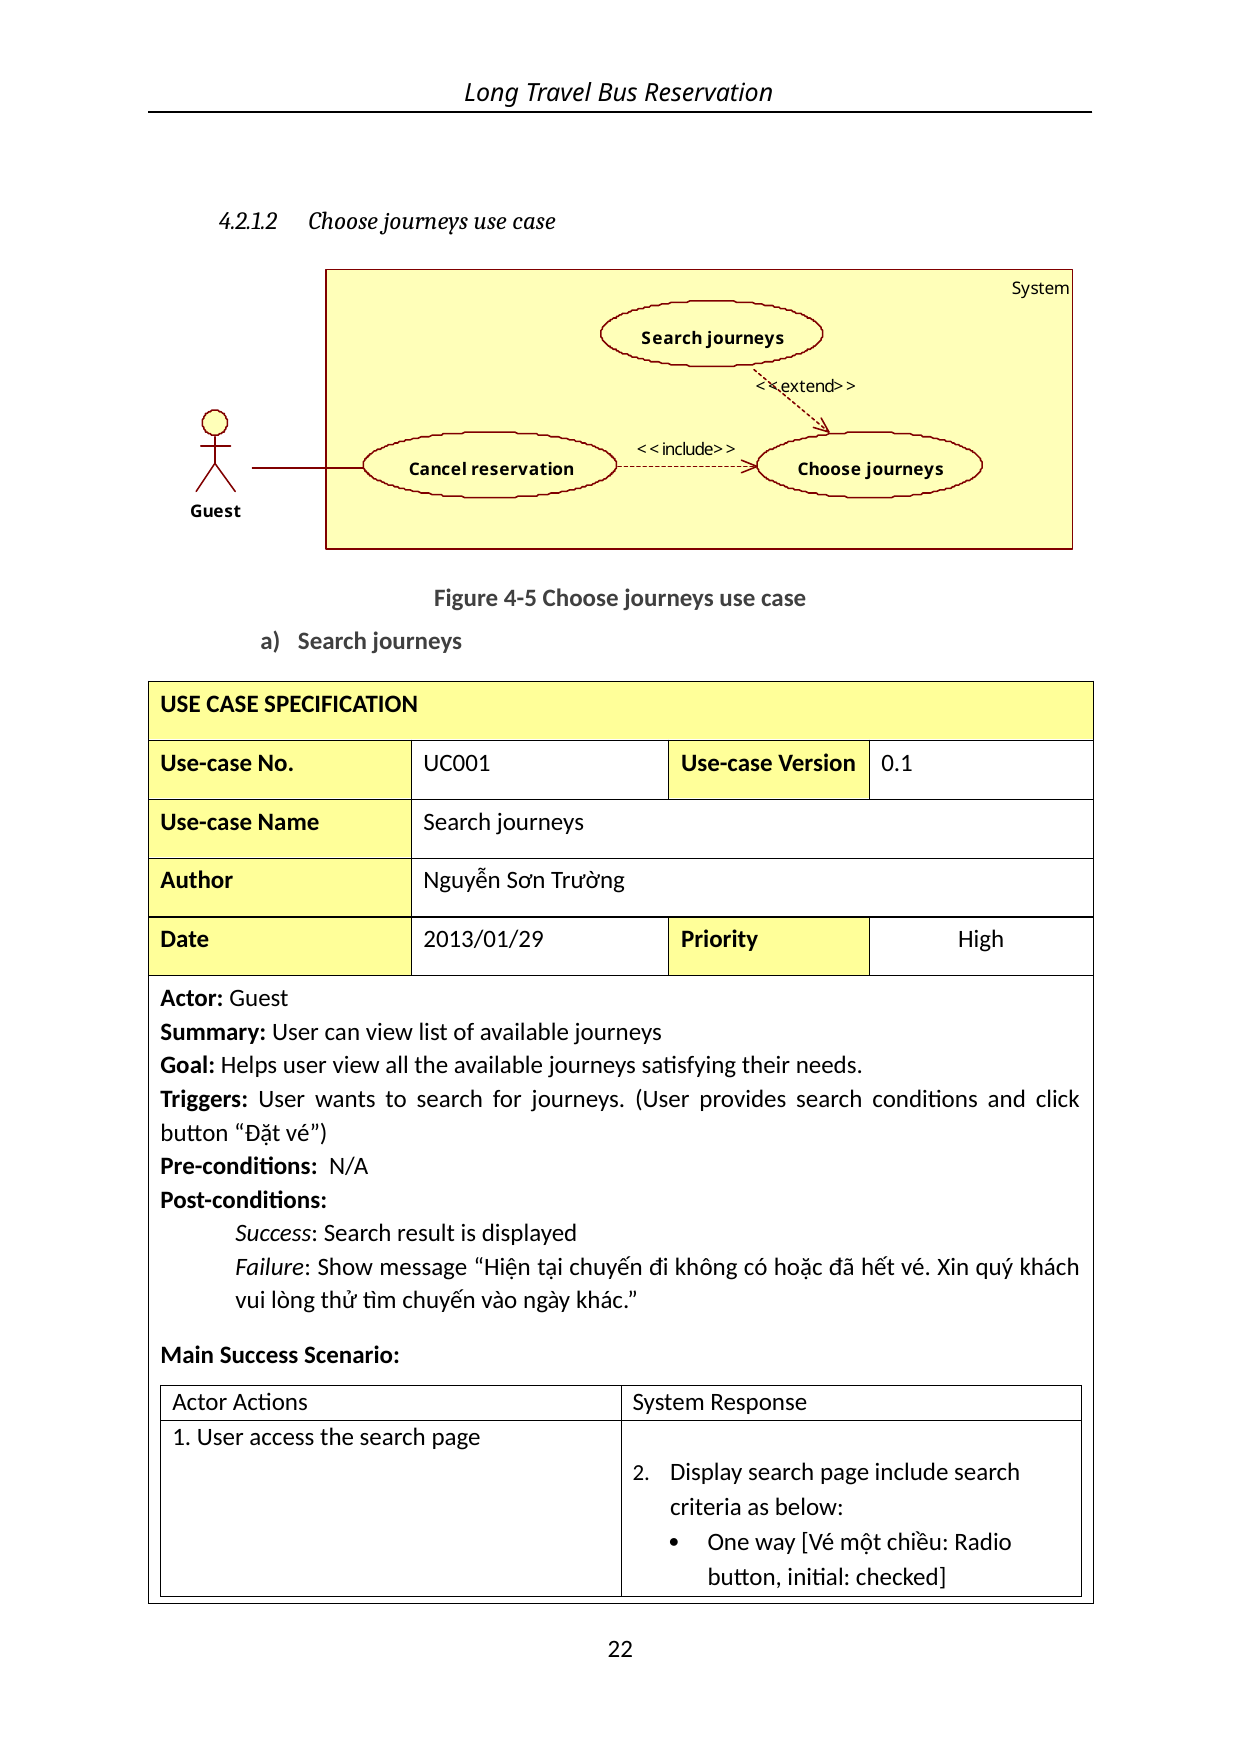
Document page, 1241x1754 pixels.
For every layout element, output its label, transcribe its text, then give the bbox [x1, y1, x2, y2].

subtitle Choose journeys use case [218, 207, 1092, 236]
table_cell 0.1 [870, 741, 1093, 798]
table_cell High [870, 918, 1093, 975]
table_cell Use-case No. [149, 741, 411, 798]
table_cell Author [149, 859, 411, 916]
table_cell Search journeys [412, 800, 1093, 857]
table_cell Date [149, 918, 411, 975]
table_cell Use-case Name [149, 800, 411, 857]
table_cell 2013/01/29 [412, 918, 668, 975]
list Search journeys [260, 625, 1092, 656]
table_header USE CASE SPECIFICATION [149, 682, 1093, 739]
table_cell Use-case Version [669, 741, 869, 798]
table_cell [149, 976, 1093, 1603]
table_cell Nguyễn Sơn Trường [412, 859, 1093, 916]
table_cell UC001 [412, 741, 668, 798]
table_cell Priority [669, 918, 869, 975]
